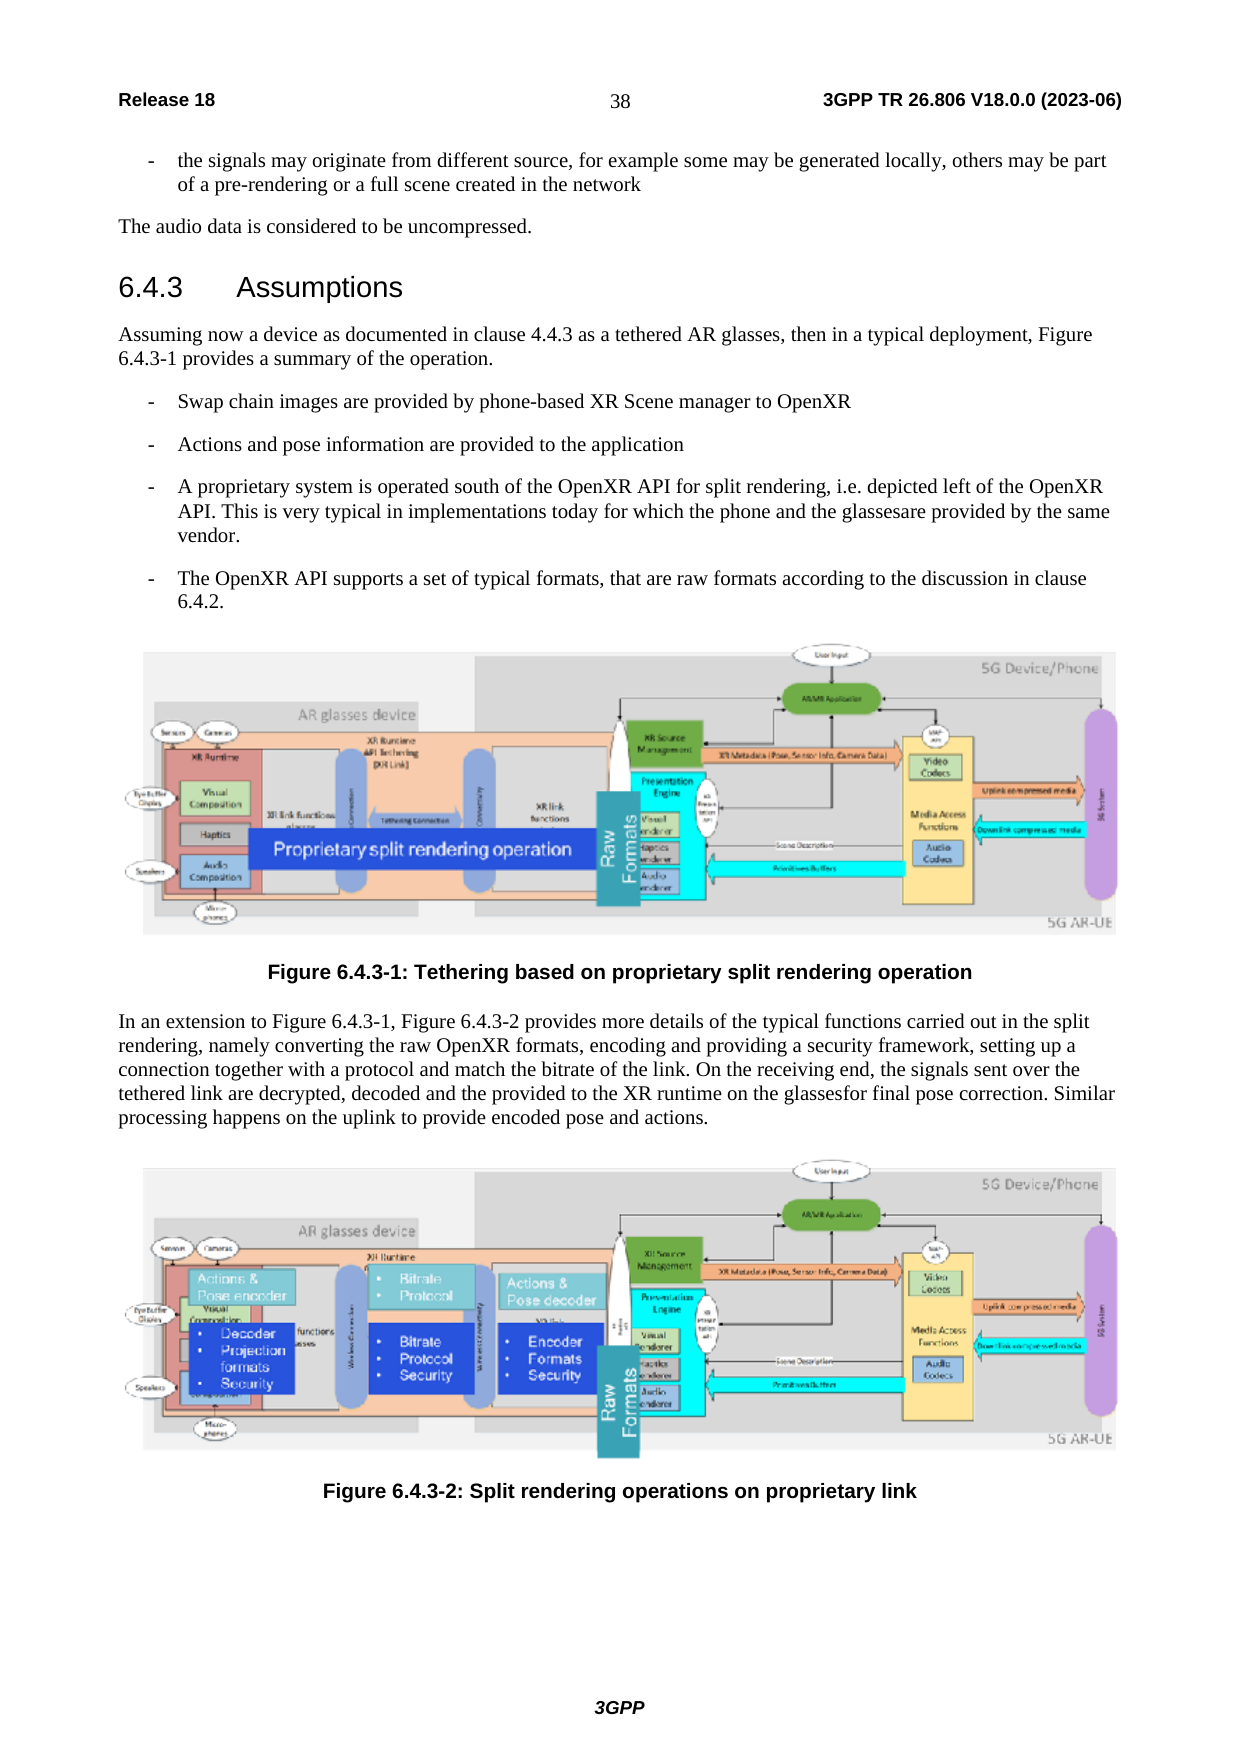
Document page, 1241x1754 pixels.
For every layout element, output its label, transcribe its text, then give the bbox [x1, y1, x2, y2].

text - the signals may originate from different source, for example some may be generated locally, others may be part of a pre-rendering or a full scene created in the network [148, 147, 1122, 196]
text - Swap chain images are provided by phone-based XR Scene manager to OpenXR [148, 389, 1122, 413]
text Assuming now a device as documented in clause 4.4.3 as a tethered AR glasses, then in a typical deployment, Figure 6.4.3-1 provides a summary of the operation. [118, 322, 1122, 370]
text Figure 6.4.3-2: Split rendering operations on proprietary link [118, 1479, 1122, 1503]
subtitle 6.4.3 Assumptions [118, 270, 1122, 303]
text - The OpenXR API supports a set of typical formats, that are raw formats according to the discussion in clause 6.4.2. [148, 565, 1122, 613]
text - A proprietary system is operated south of the OpenXR API for split rendering, i.e. depicted left of the OpenXR API. This is very typical in implementations today for which the phone and the glassesare provided by the same vendor. [148, 474, 1122, 547]
text Figure 6.4.3-1: Tethering based on proprietary split rendering operation [118, 960, 1122, 984]
text - Actions and pose information are provided to the application [148, 432, 1122, 456]
text The audio data is considered to be uncompressed. [118, 214, 1122, 238]
text In an extension to Figure 6.4.3-1, Figure 6.4.3-2 provides more details of the typical functions carried out in the split rendering, namely converting the raw OpenXR formats, encoding and providing a security framework, setting up a connection together with a protocol and match the bitrate of the link. On the receiving end, the signals sent over the tethered link are decrypted, decoded and the provided to the XR runtime on the glassesfor final pose correction. Similar processing happens on the uplink to provide encoded pose and actions. [118, 1009, 1122, 1129]
